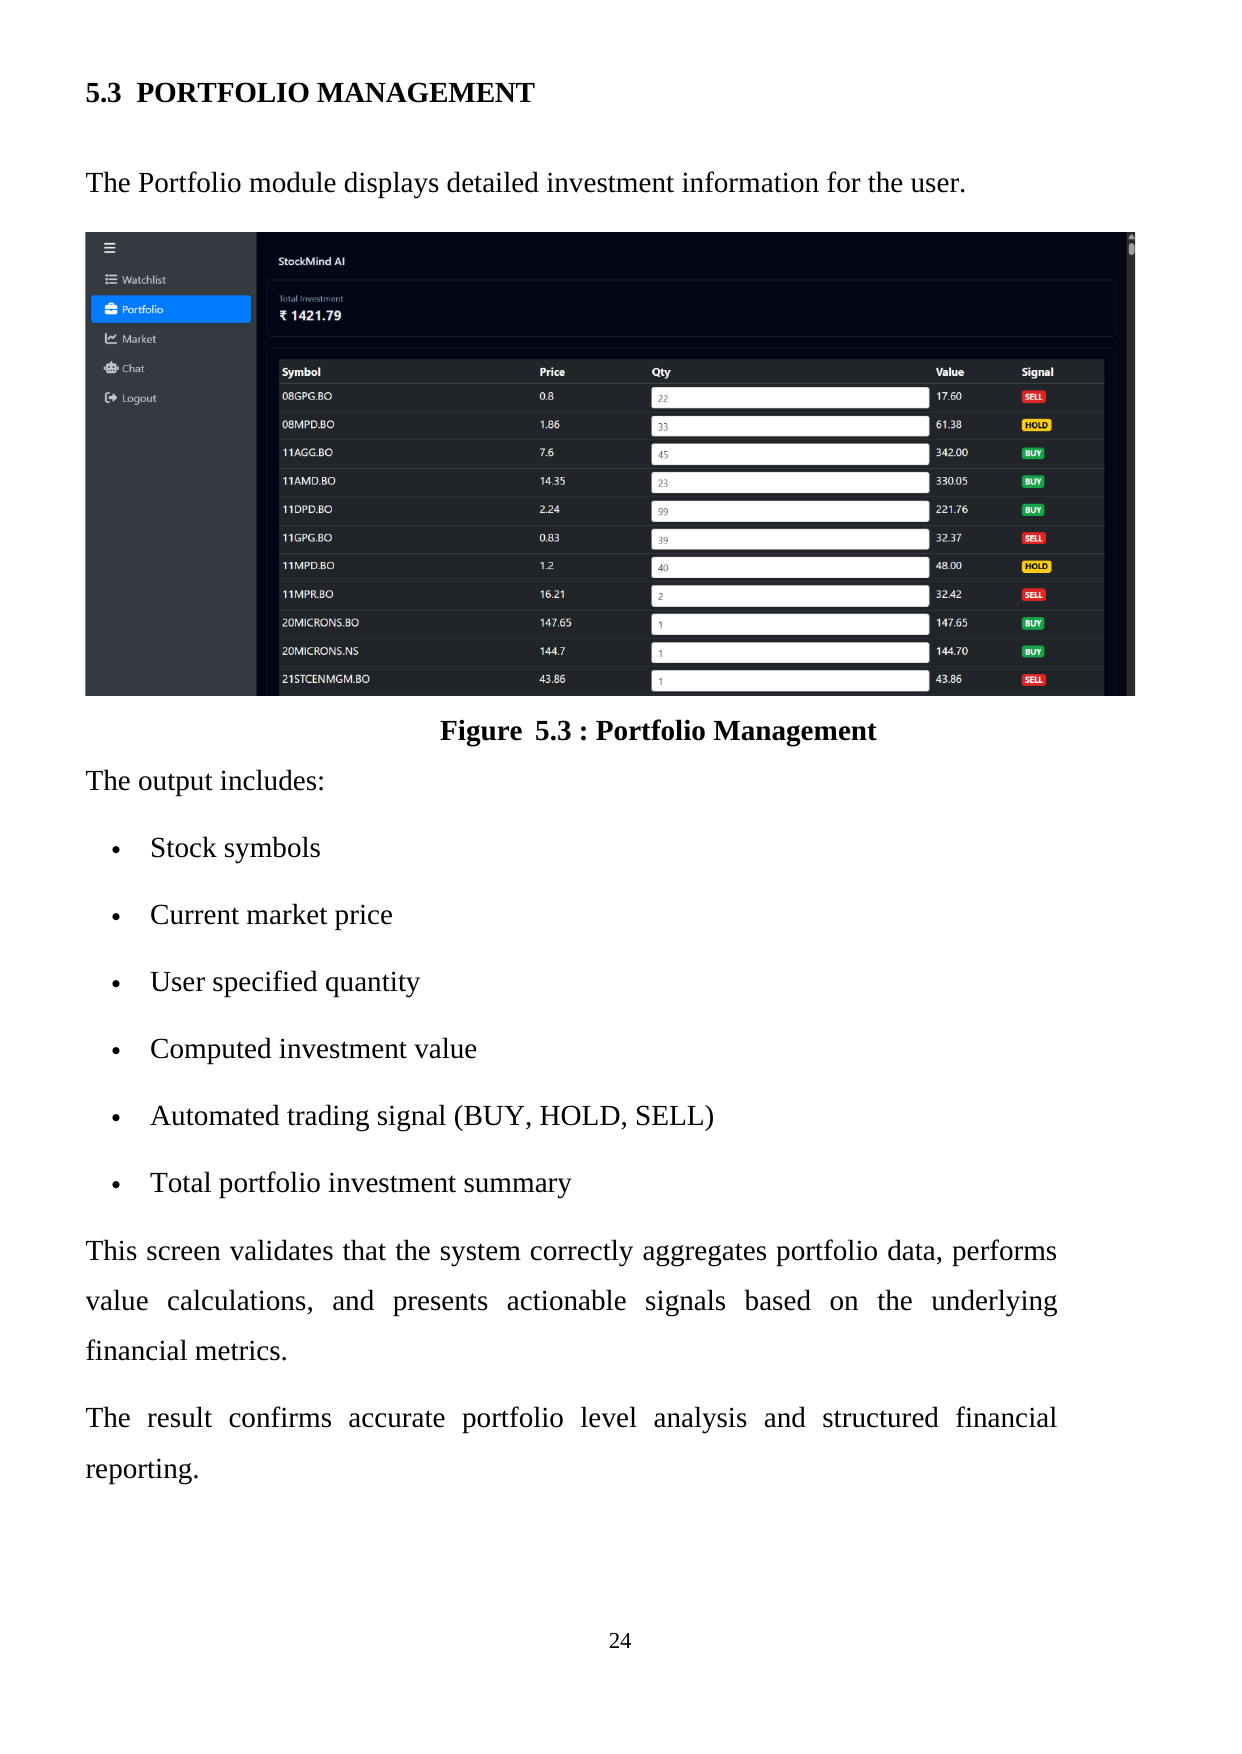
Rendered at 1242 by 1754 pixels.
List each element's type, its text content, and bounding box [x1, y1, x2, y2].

subtitle Figure 5.3 : Portfolio Management [150, 713, 1167, 746]
list Computed investment value [112, 1031, 1059, 1065]
text The result confirms accurate portfolio level analysis and structured financial reporting. [85, 1400, 1059, 1484]
list User specified quantity [112, 964, 1059, 998]
text The output includes: [85, 763, 1059, 797]
list Current market price [112, 897, 1059, 931]
picture [85, 232, 1135, 696]
subtitle PORTFOLIO MANAGEMENT [85, 75, 1167, 108]
list Automated trading signal (BUY, HOLD, SELL) [112, 1098, 1059, 1132]
text The Portfolio module displays detailed investment information for the user. [85, 165, 1059, 199]
list Total portfolio investment summary [112, 1166, 1059, 1199]
list Stock symbols [112, 830, 1059, 864]
text This screen validates that the system correctly aggregates portfolio data, performs value calculations, and presents actionable signals based on the underlying financial metrics. [85, 1233, 1059, 1367]
